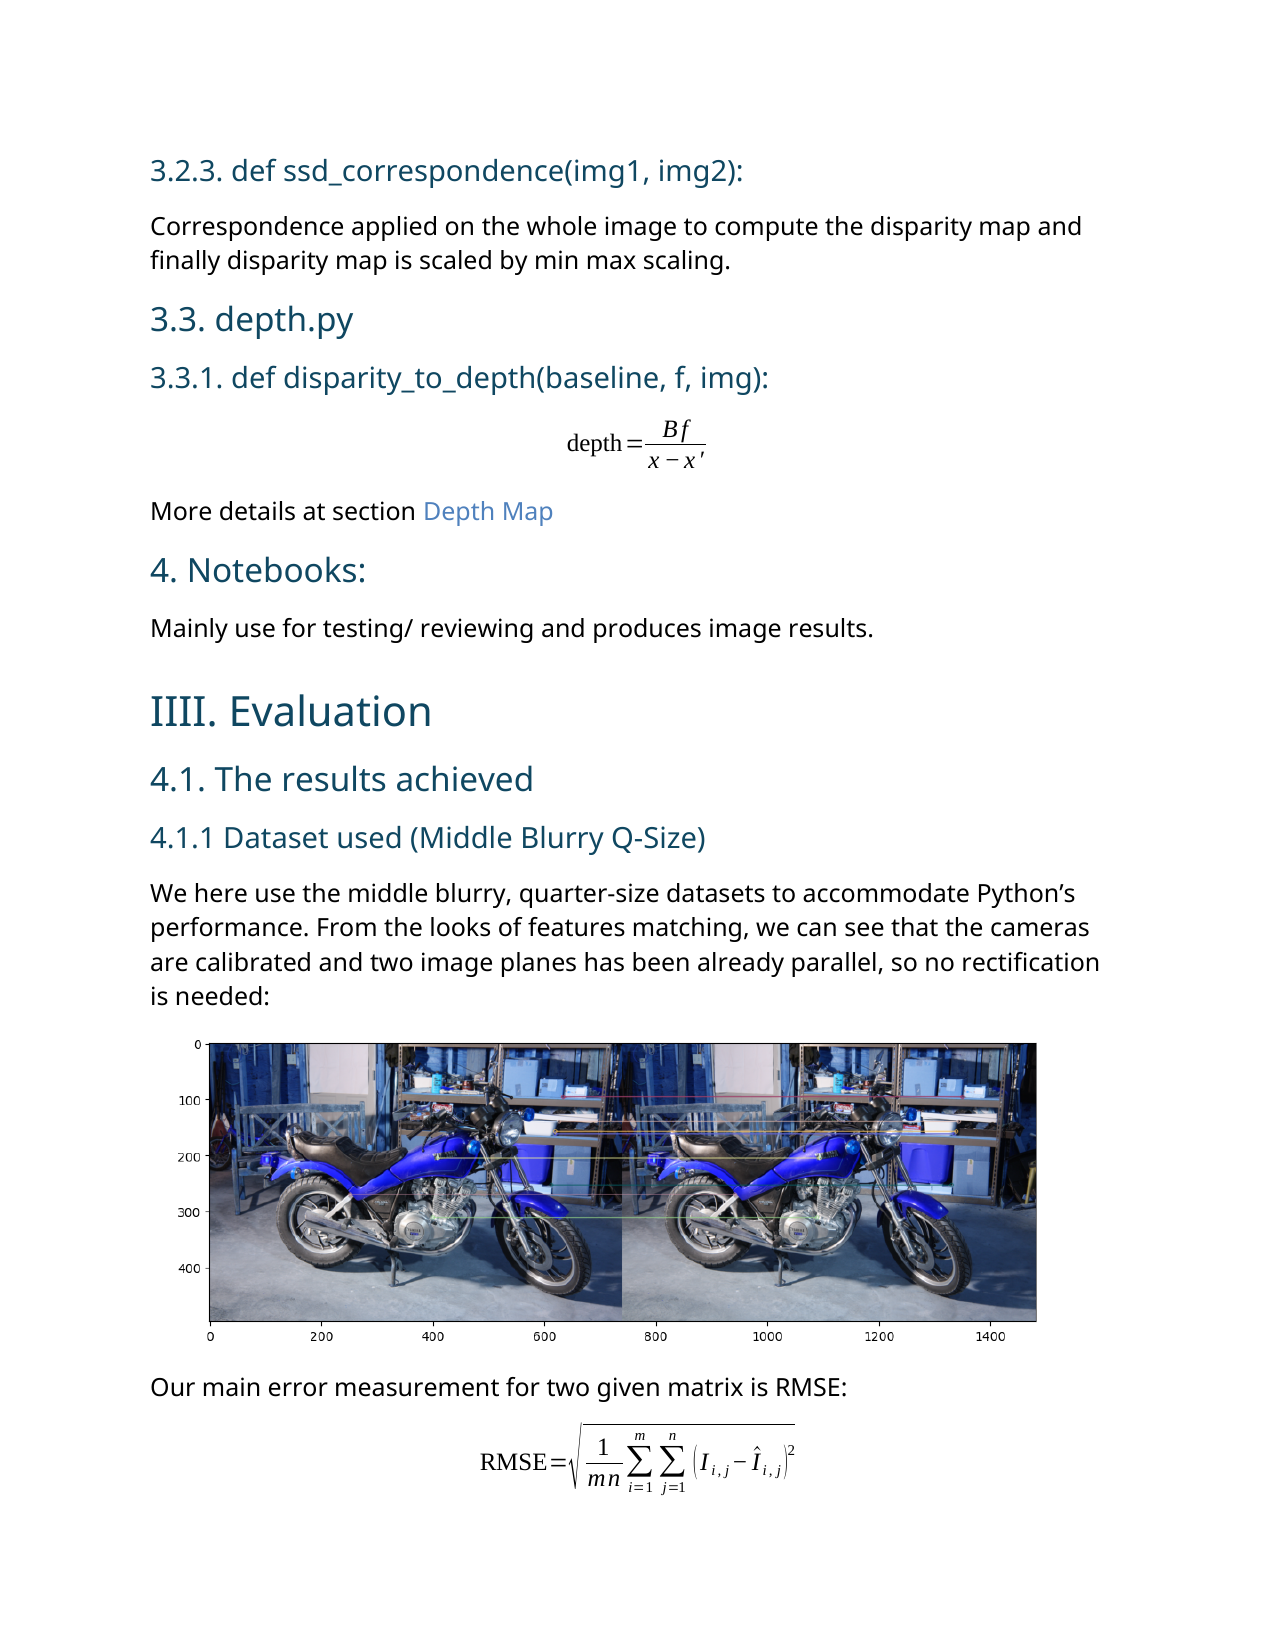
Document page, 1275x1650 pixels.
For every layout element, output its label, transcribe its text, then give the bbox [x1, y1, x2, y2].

subtitle 3.3. depth.py [150, 295, 1125, 341]
picture [168, 1031, 1044, 1351]
text Correspondence applied on the whole image to compute the disparity map and finally disparity map is scaled by min max scaling. [150, 208, 1125, 277]
subtitle 3.2.3. def ssd_correspondence(img1, img2): [150, 150, 1125, 190]
text Mainly use for testing/ reviewing and produces image results. [150, 611, 1125, 644]
text More details at section Depth Map [150, 493, 1125, 528]
subtitle IIII. Evaluation [150, 682, 1125, 739]
text We here use the middle blurry, quarter-size datasets to accommodate Python’s performance. From the looks of features matching, we can see that the cameras are calibrated and two image planes has been already parallel, so no rectification is needed: [150, 876, 1125, 1012]
subtitle 4. Notebooks: [150, 546, 1125, 592]
subtitle 4.1. The results achieved [150, 756, 1125, 801]
subtitle 3.3.1. def disparity_to_depth(baseline, f, img): [150, 357, 1125, 397]
text Our main error measurement for two given matrix is RMSE: [150, 1369, 1125, 1403]
subtitle 4.1.1 Dataset used (Middle Blurry Q-Size) [150, 818, 1125, 857]
